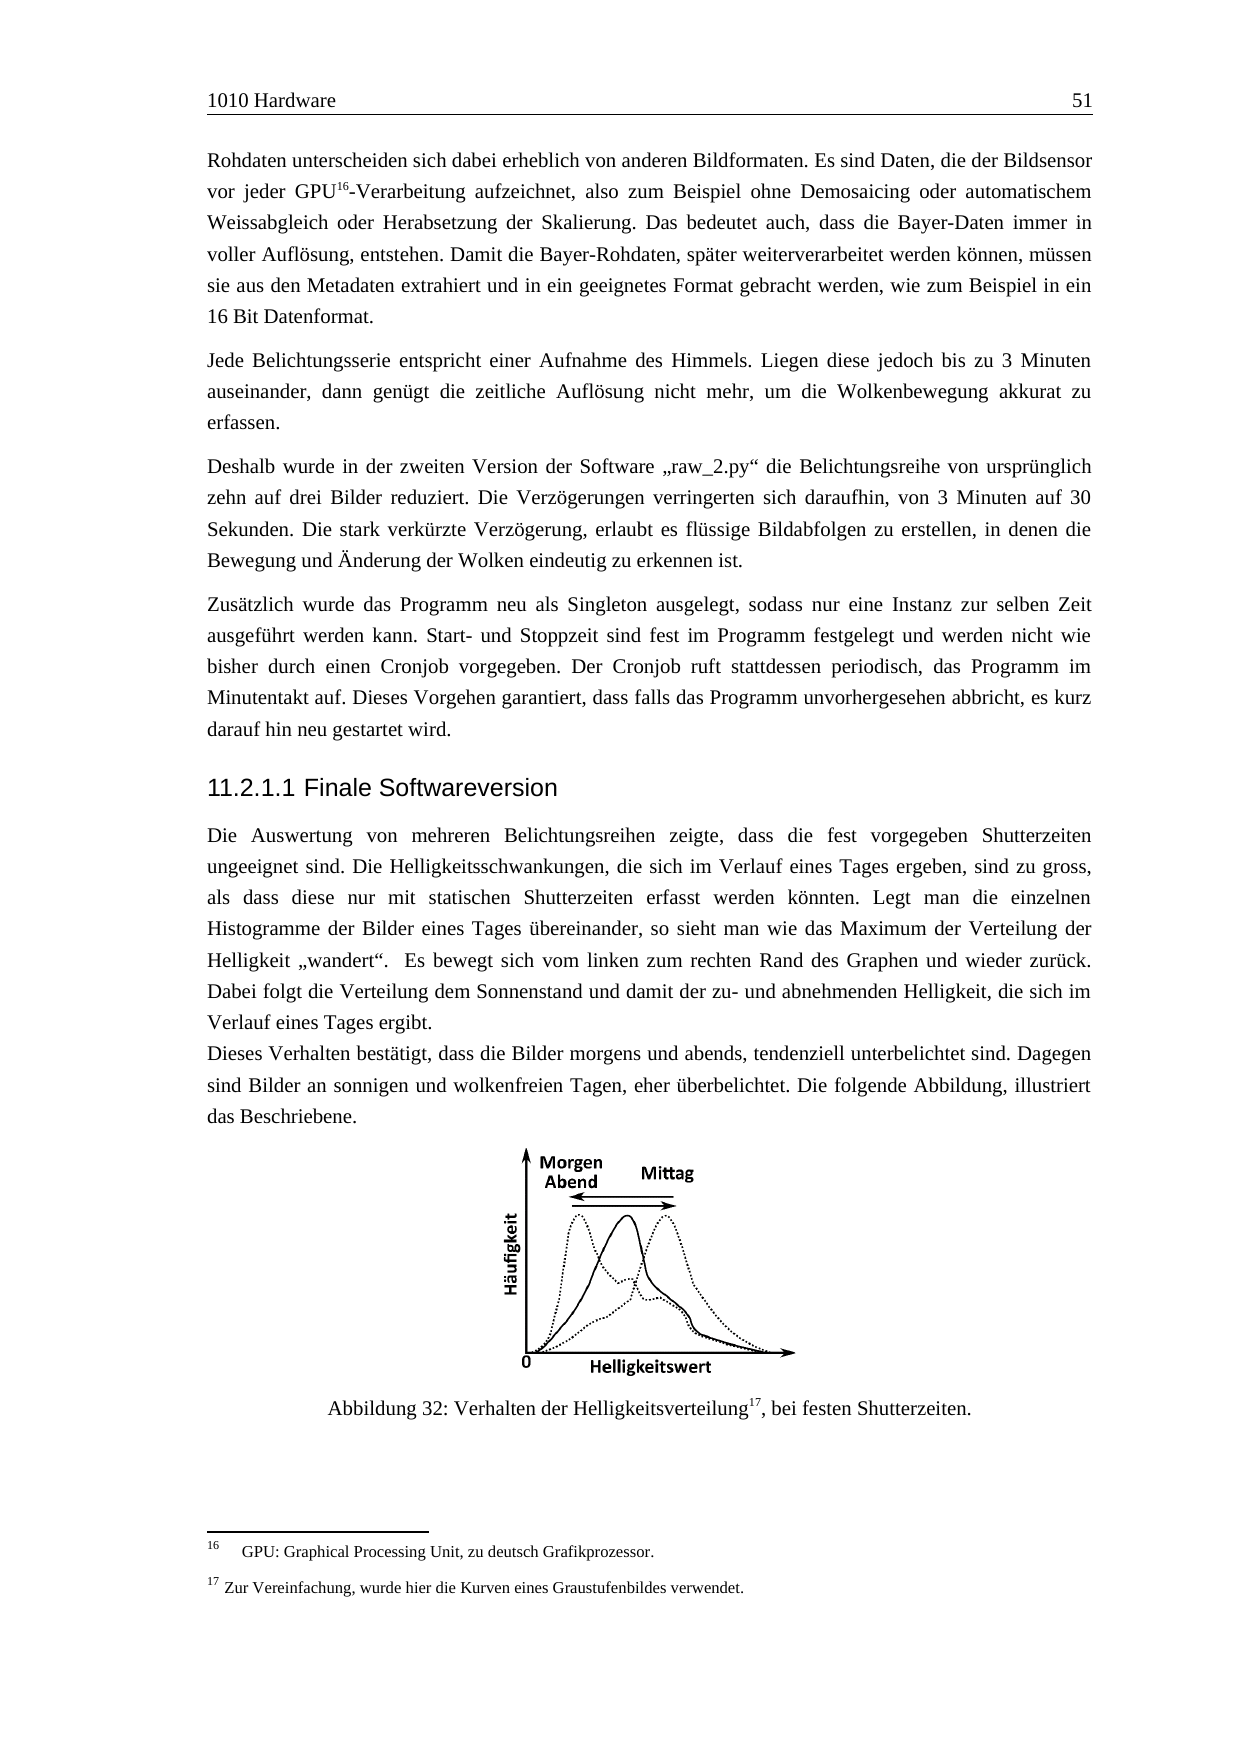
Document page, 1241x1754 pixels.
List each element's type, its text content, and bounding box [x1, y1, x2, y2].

text Die Auswertung von mehreren Belichtungsreihen zeigte, dass die fest vorgegeben Shutterzeiten ungeeignet sind. Die Helligkeitsschwankungen, die sich im Verlauf eines Tages ergeben, sind zu gross, als dass diese nur mit statischen Shutterzeiten erfasst werden könnten. Legt man die einzelnen Histogramme der Bilder eines Tages übereinander, so sieht man wie das Maximum der Verteilung der Helligkeit „wandert“. Es bewegt sich vom linken zum rechten Rand des Graphen und wieder zurück. Dabei folgt die Verteilung dem Sonnenstand und damit der zu- und abnehmenden Helligkeit, die sich im Verlauf eines Tages ergibt. [207, 822, 1093, 1034]
text Jede Belichtungsserie entspricht einer Aufnahme des Himmels. Liegen diese jedoch bis zu 3 Minuten auseinander, dann genügt die zeitliche Auflösung nicht mehr, um die Wolkenbewegung akkurat zu erfassen. [207, 348, 1093, 434]
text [207, 148, 1093, 328]
picture [503, 1147, 796, 1376]
text Dieses Verhalten bestätigt, dass die Bilder morgens und abends, tendenziell unterbelichtet sind. Dagegen sind Bilder an sonnigen und wolkenfreien Tagen, eher überbelichtet. Die folgende Abbildung, illustriert das Beschriebene. [207, 1041, 1093, 1128]
subtitle Finale Softwareversion [207, 773, 1093, 801]
text Deshalb wurde in der zweiten Version der Software „raw_2.py“ die Belichtungsreihe von ursprünglich zehn auf drei Bilder reduziert. Die Verzögerungen verringerten sich daraufhin, von 3 Minuten auf 30 Sekunden. Die stark verkürzte Verzögerung, erlaubt es flüssige Bildabfolgen zu erstellen, in denen die Bewegung und Änderung der Wolken eindeutig zu erkennen ist. [207, 454, 1093, 572]
text Abbildung 32: Verhalten der Helligkeitsverteilung, bei festen Shutterzeiten. [207, 1395, 1093, 1419]
text Zusätzlich wurde das Programm neu als Singleton ausgelegt, sodass nur eine Instanz zur selben Zeit ausgeführt werden kann. Start- und Stoppzeit sind fest im Programm festgelegt und werden nicht wie bisher durch einen Cronjob vorgegeben. Der Cronjob ruft stattdessen periodisch, das Programm im Minutentakt auf. Dieses Vorgehen garantiert, dass falls das Programm unvorhergesehen abbricht, es kurz darauf hin neu gestartet wird. [207, 591, 1093, 741]
